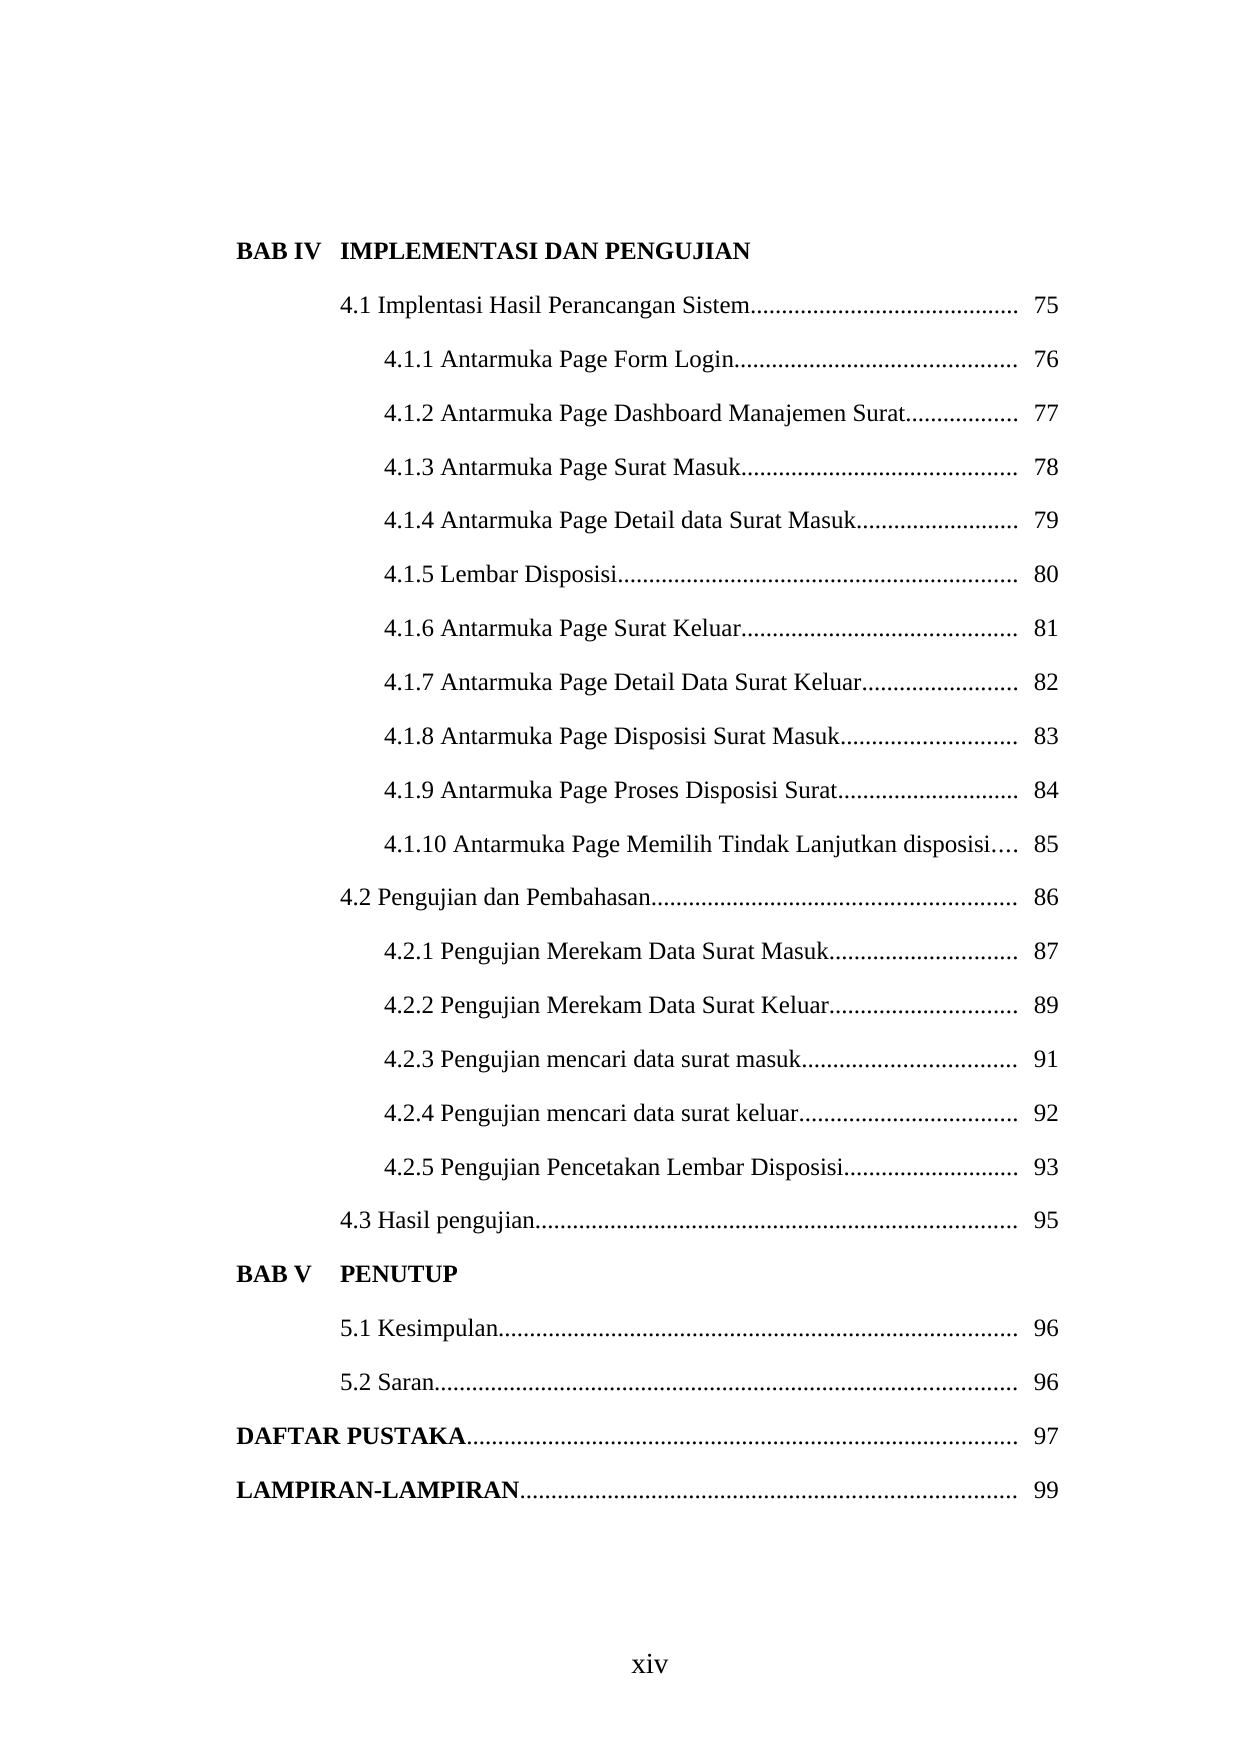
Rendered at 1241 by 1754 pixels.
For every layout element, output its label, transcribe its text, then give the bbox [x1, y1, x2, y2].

text 5.2 Saran 96 [340, 1367, 1063, 1396]
text 4.1.6 Antarmuka Page Surat Keluar 81 [384, 613, 1063, 642]
text 5.1 Kesimpulan 96 [340, 1313, 1063, 1342]
text 4.1 Implentasi Hasil Perancangan Sistem 75 [340, 290, 1063, 319]
text BAB V PENUTUP [236, 1259, 1063, 1288]
text 4.1.5 Lembar Disposisi 80 [384, 559, 1063, 588]
text 4.1.9 Antarmuka Page Proses Disposisi Surat 84 [384, 775, 1063, 803]
text DAFTAR PUSTAKA 97 [236, 1421, 1063, 1450]
text 4.3 Hasil pengujian 95 [340, 1206, 1063, 1234]
text 4.2.5 Pengujian Pencetakan Lembar Disposisi 93 [384, 1152, 1063, 1181]
text 4.1.10 Antarmuka Page Memilih Tindak Lanjutkan disposisi 85 [384, 829, 1063, 857]
text 4.2.1 Pengujian Merekam Data Surat Masuk 87 [384, 936, 1063, 965]
text 4.2.4 Pengujian mencari data surat keluar 92 [384, 1098, 1063, 1127]
text 4.1.3 Antarmuka Page Surat Masuk 78 [384, 452, 1063, 480]
text LAMPIRAN-LAMPIRAN 99 [236, 1475, 1063, 1504]
text 4.1.1 Antarmuka Page Form Login 76 [384, 344, 1063, 373]
text 4.1.7 Antarmuka Page Detail Data Surat Keluar 82 [384, 667, 1063, 696]
text BAB IV IMPLEMENTASI DAN PENGUJIAN [236, 236, 1063, 265]
text 4.1.8 Antarmuka Page Disposisi Surat Masuk 83 [384, 721, 1063, 750]
text 4.2.2 Pengujian Merekam Data Surat Keluar 89 [384, 990, 1063, 1019]
text 4.1.2 Antarmuka Page Dashboard Manajemen Surat 77 [384, 398, 1063, 427]
text 4.2 Pengujian dan Pembahasan 86 [340, 882, 1063, 911]
text 4.2.3 Pengujian mencari data surat masuk 91 [384, 1044, 1063, 1073]
text 4.1.4 Antarmuka Page Detail data Surat Masuk 79 [384, 506, 1063, 534]
